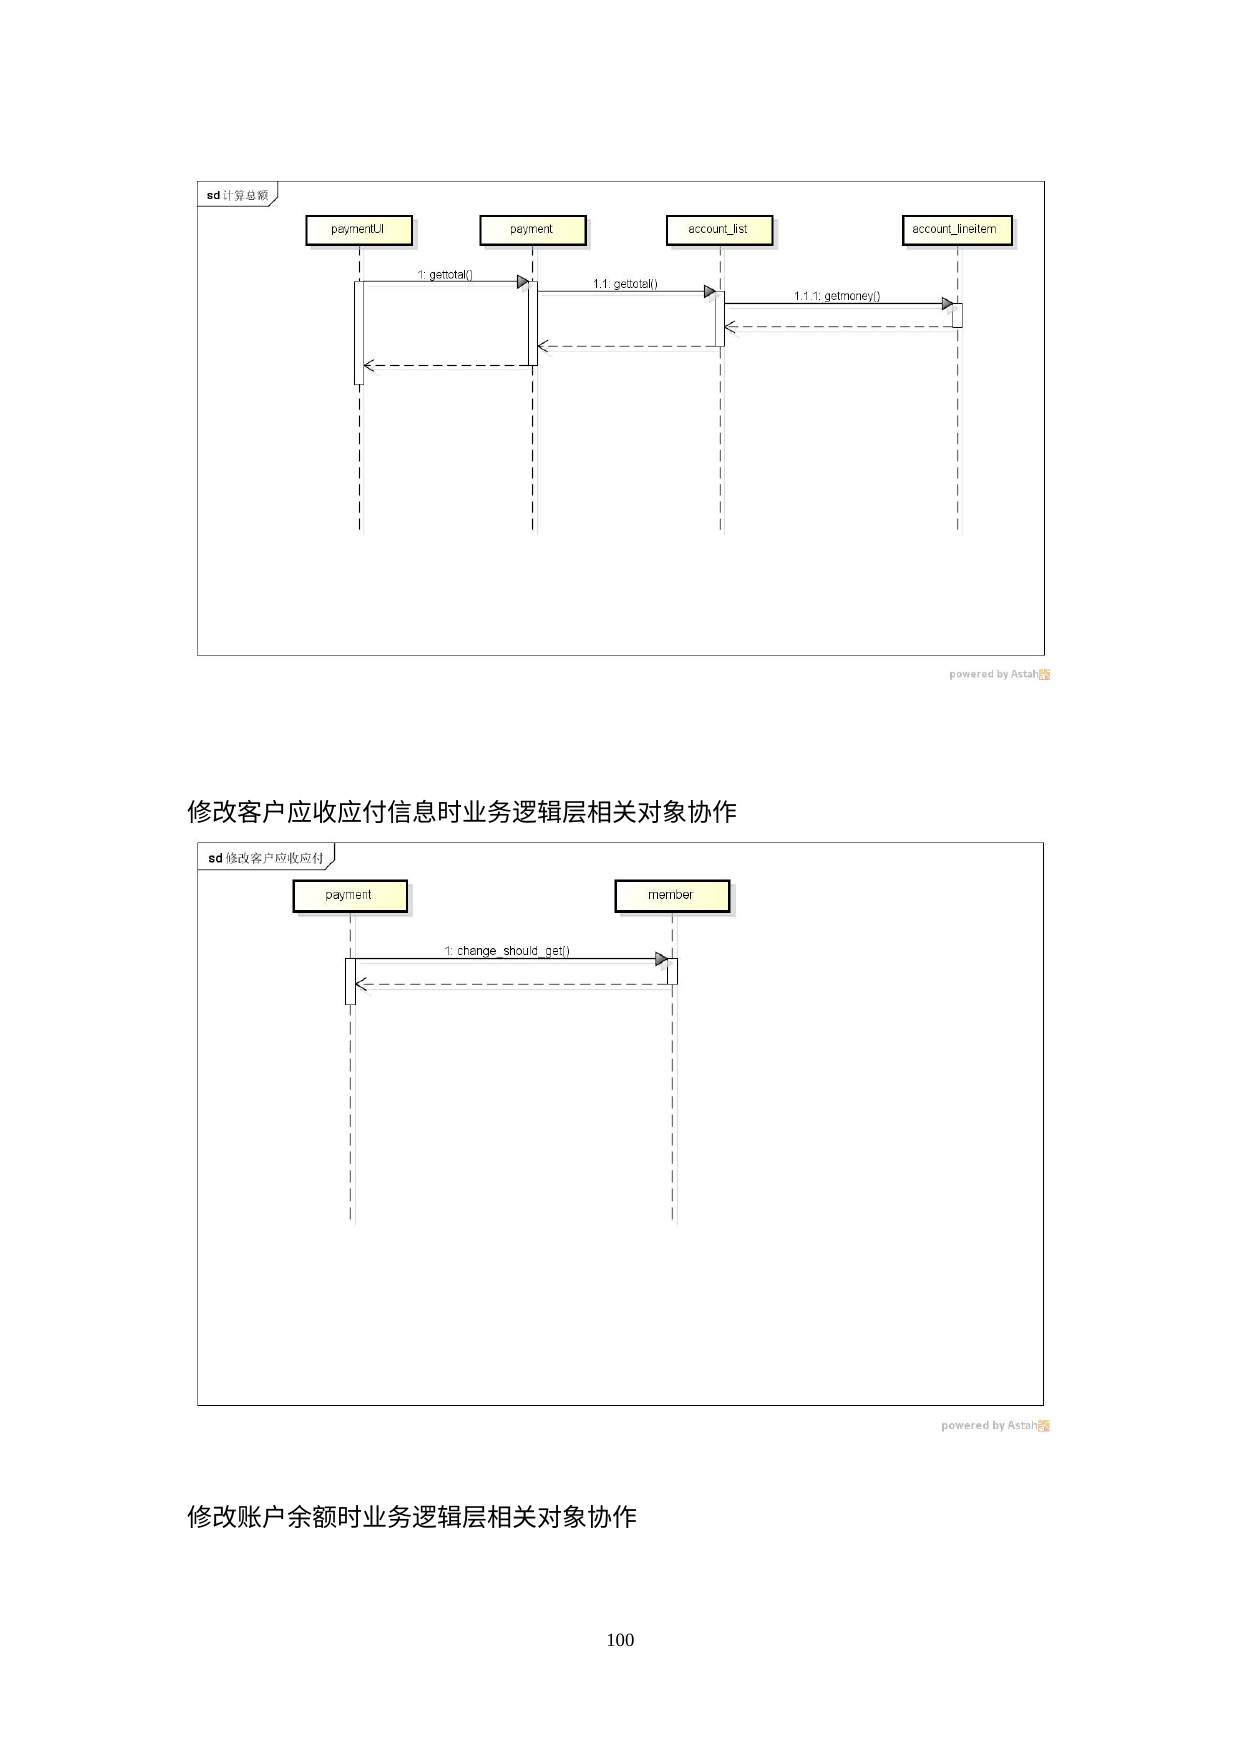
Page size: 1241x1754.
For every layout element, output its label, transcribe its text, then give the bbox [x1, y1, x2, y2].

picture [187, 171, 1053, 683]
picture [187, 832, 1053, 1435]
text 修改账户余额时业务逻辑层相关对象协作 [187, 1494, 1053, 1538]
text 修改客户应收应付信息时业务逻辑层相关对象协作 [187, 789, 1053, 832]
